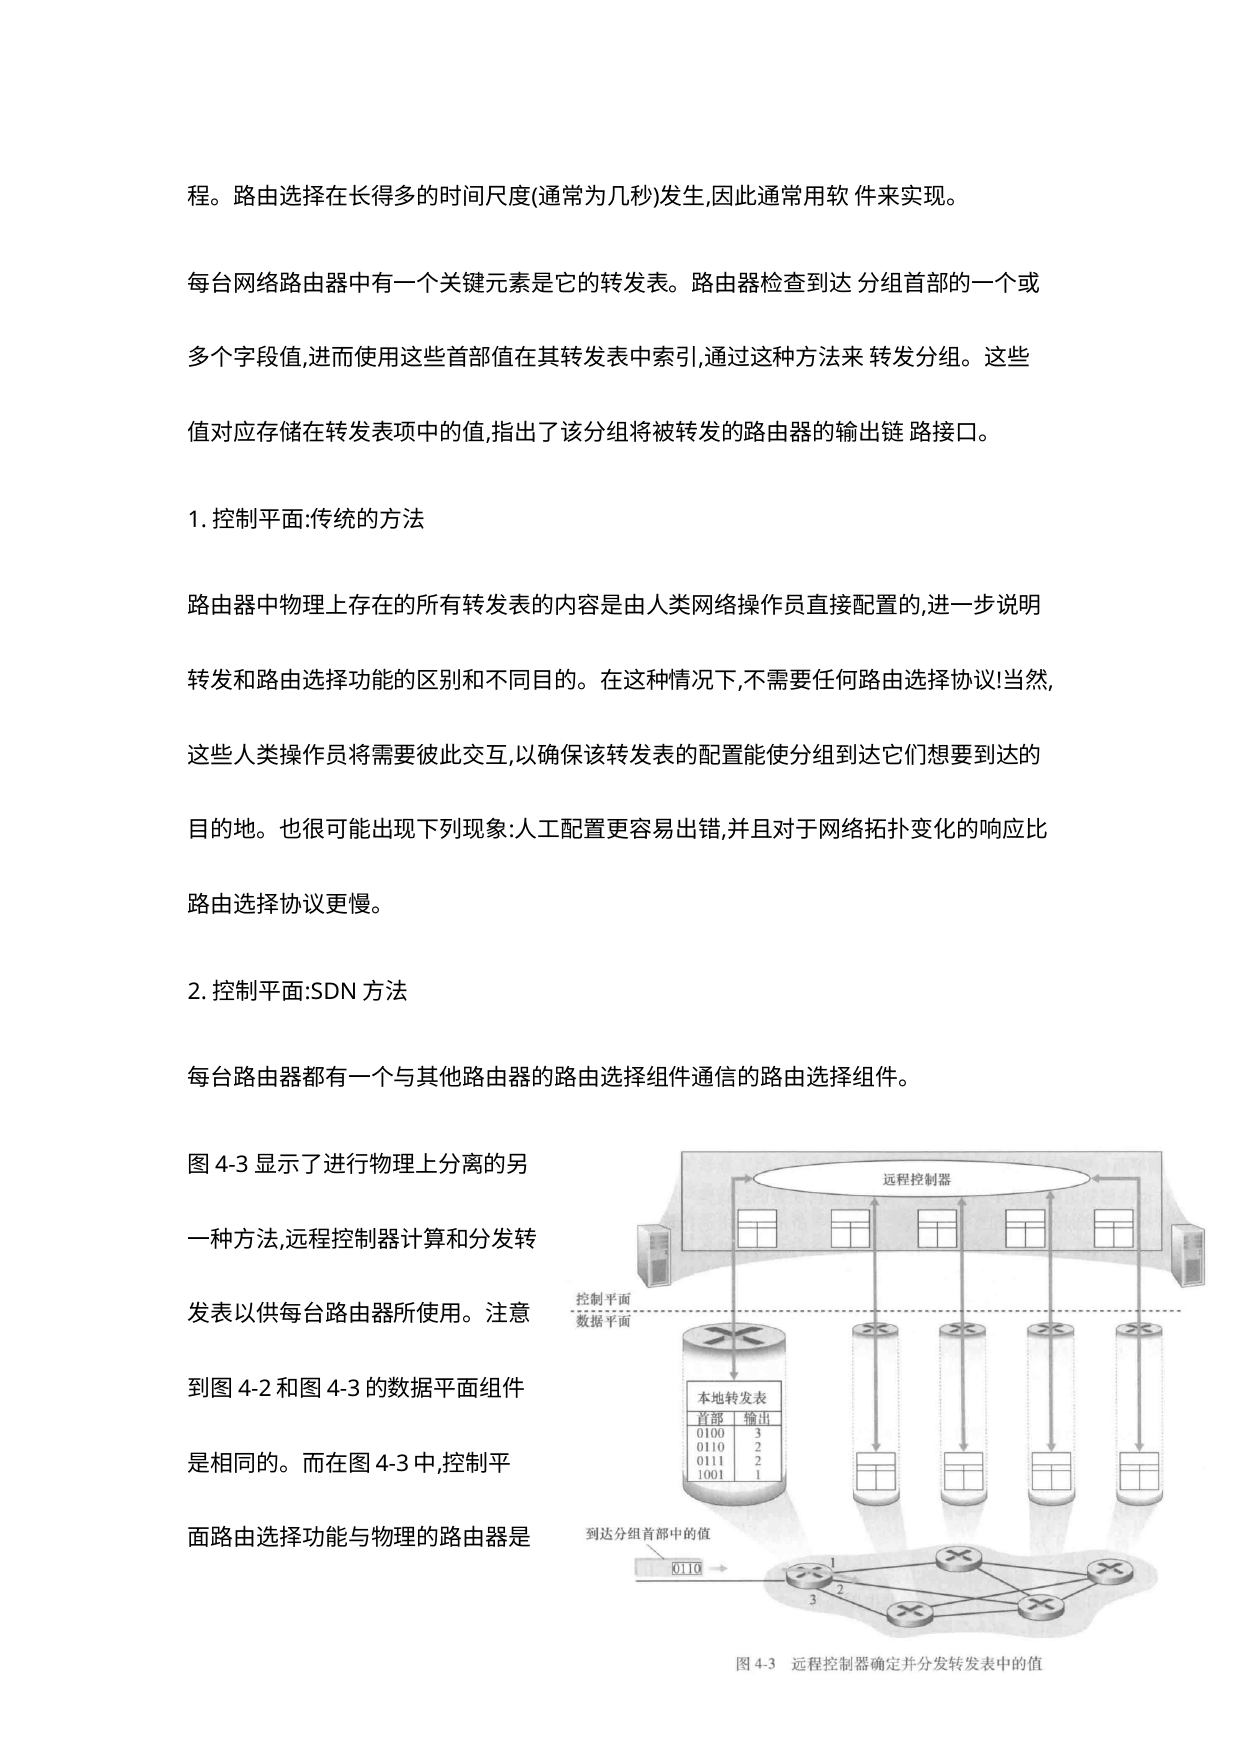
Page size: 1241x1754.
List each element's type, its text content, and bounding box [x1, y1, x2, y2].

text 每台路由器都有一个与其他路由器的路由选择组件通信的路由选择组件。 [187, 1043, 1053, 1108]
text 路由器中物理上存在的所有转发表的内容是由人类网络操作员直接配置的,进一步说明转发和路由选择功能的区别和不同目的。在这种情况下,不需要任何路由选择协议!当然,这些人类操作员将需要彼此交互,以确保该转发表的配置能使分组到达它们想要到达的目的地。也很可能出现下列现象:人工配置更容易出错,并且对于网络拓扑变化的响应比路由选择协议更慢。 [187, 571, 1053, 935]
text 1. 控制平面:传统的方法 [187, 485, 1053, 550]
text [187, 1130, 1053, 1568]
picture [563, 1135, 1213, 1673]
text 每台网络路由器中有一个关键元素是它的转发表。路由器检查到达 分组首部的一个或多个字段值,进而使用这些首部值在其转发表中索引,通过这种方法来 转发分组。这些值对应存储在转发表项中的值,指出了该分组将被转发的路由器的输出链 路接口。 [187, 249, 1053, 463]
text 2. 控制平面:SDN方法 [187, 957, 1053, 1022]
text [187, 162, 1053, 227]
